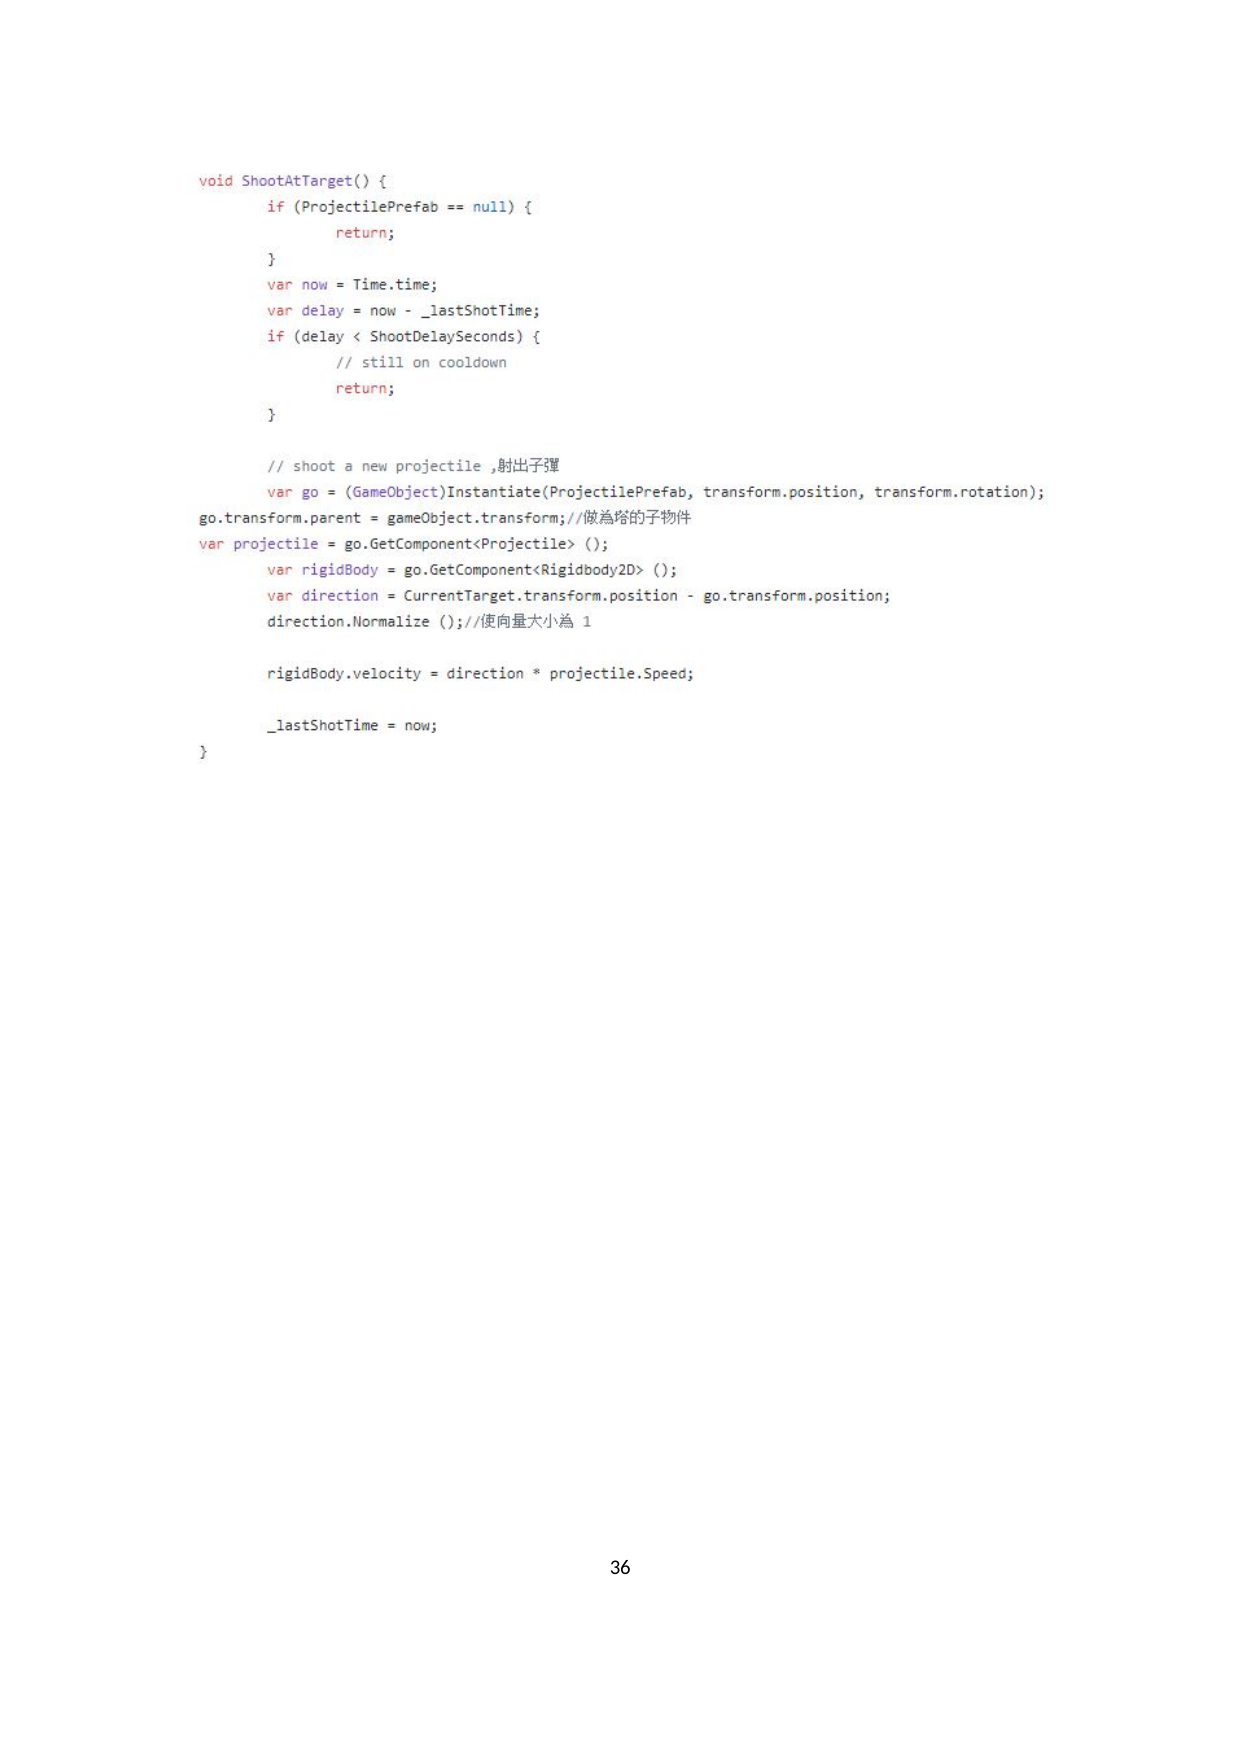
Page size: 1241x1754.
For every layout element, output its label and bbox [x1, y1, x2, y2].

picture [187, 173, 1054, 781]
